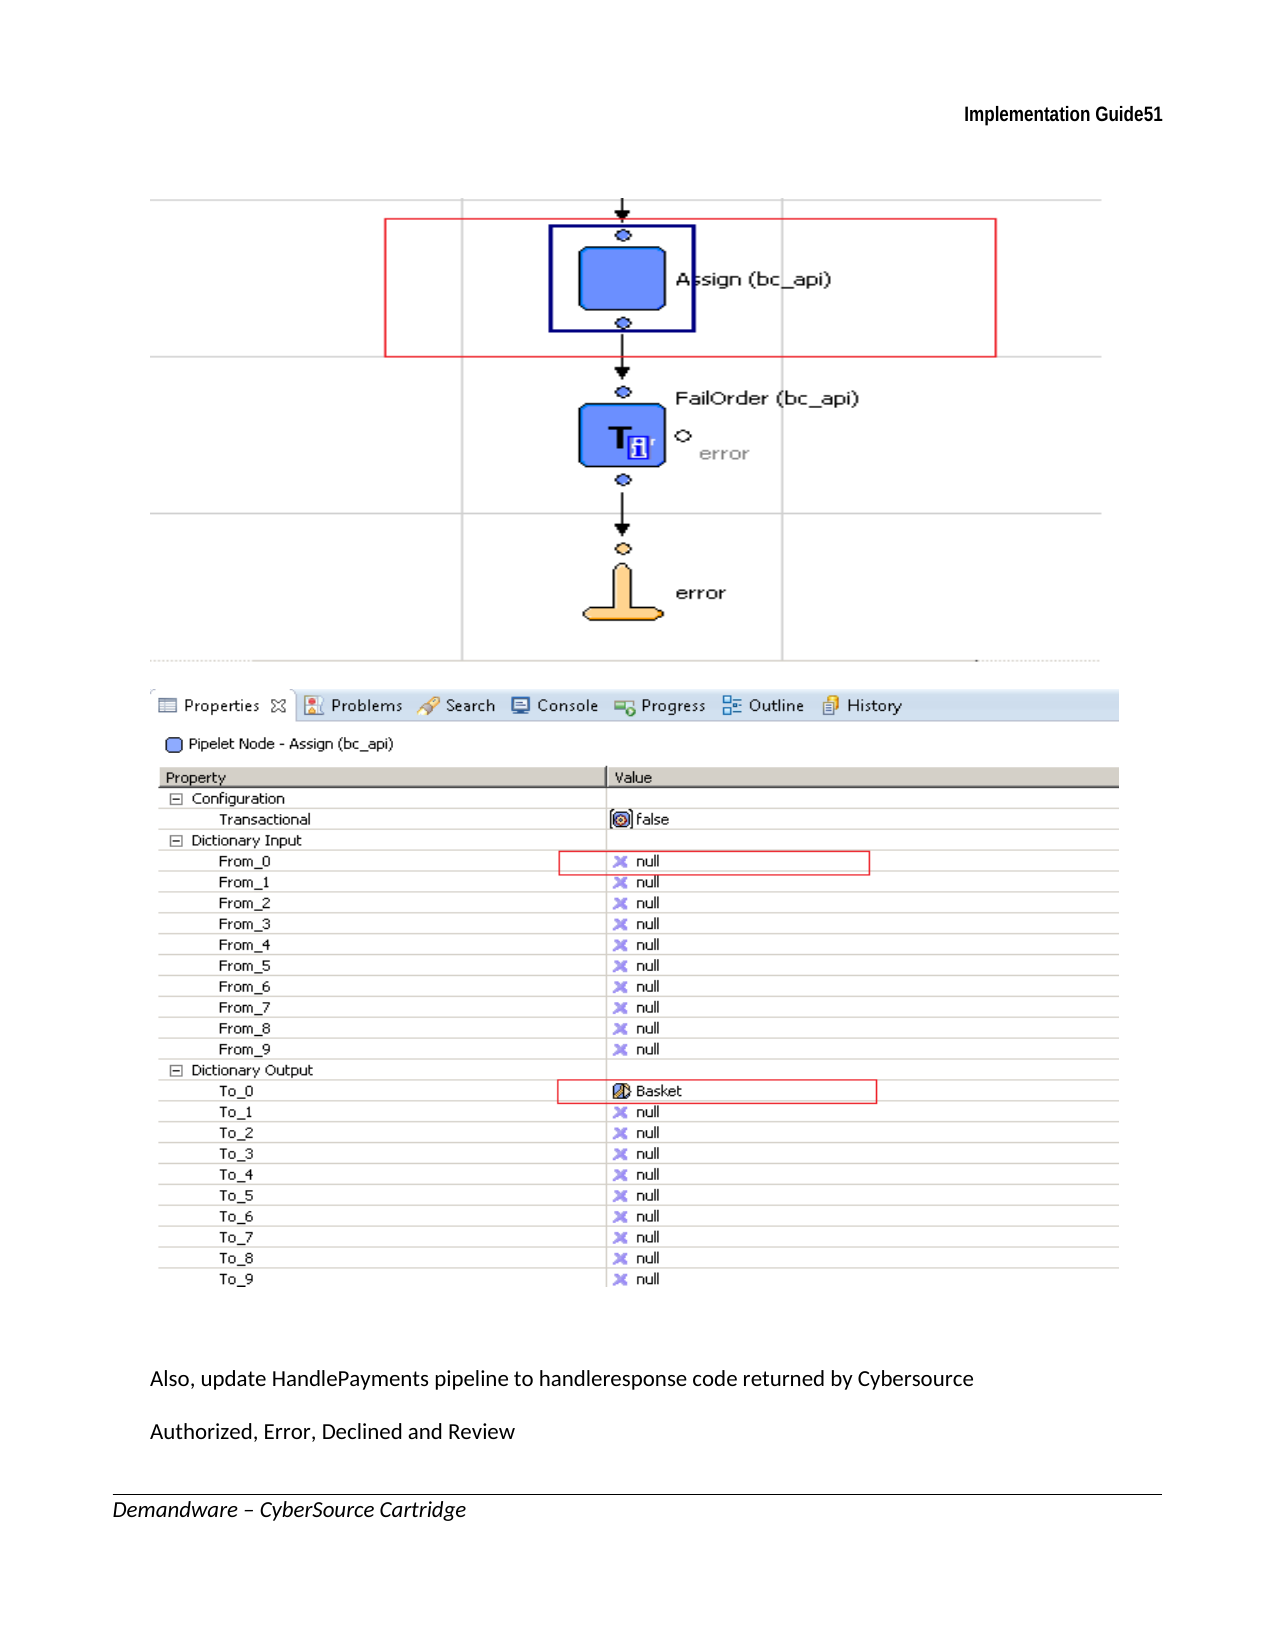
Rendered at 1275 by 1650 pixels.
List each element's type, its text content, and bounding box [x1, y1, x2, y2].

text Authorized, Error, Declined and Review [150, 1417, 1162, 1445]
text Also, update HandlePayments pipeline to handleresponse code returned by Cybersource [150, 1364, 1162, 1392]
picture [150, 198, 1119, 665]
picture [150, 689, 1119, 1287]
